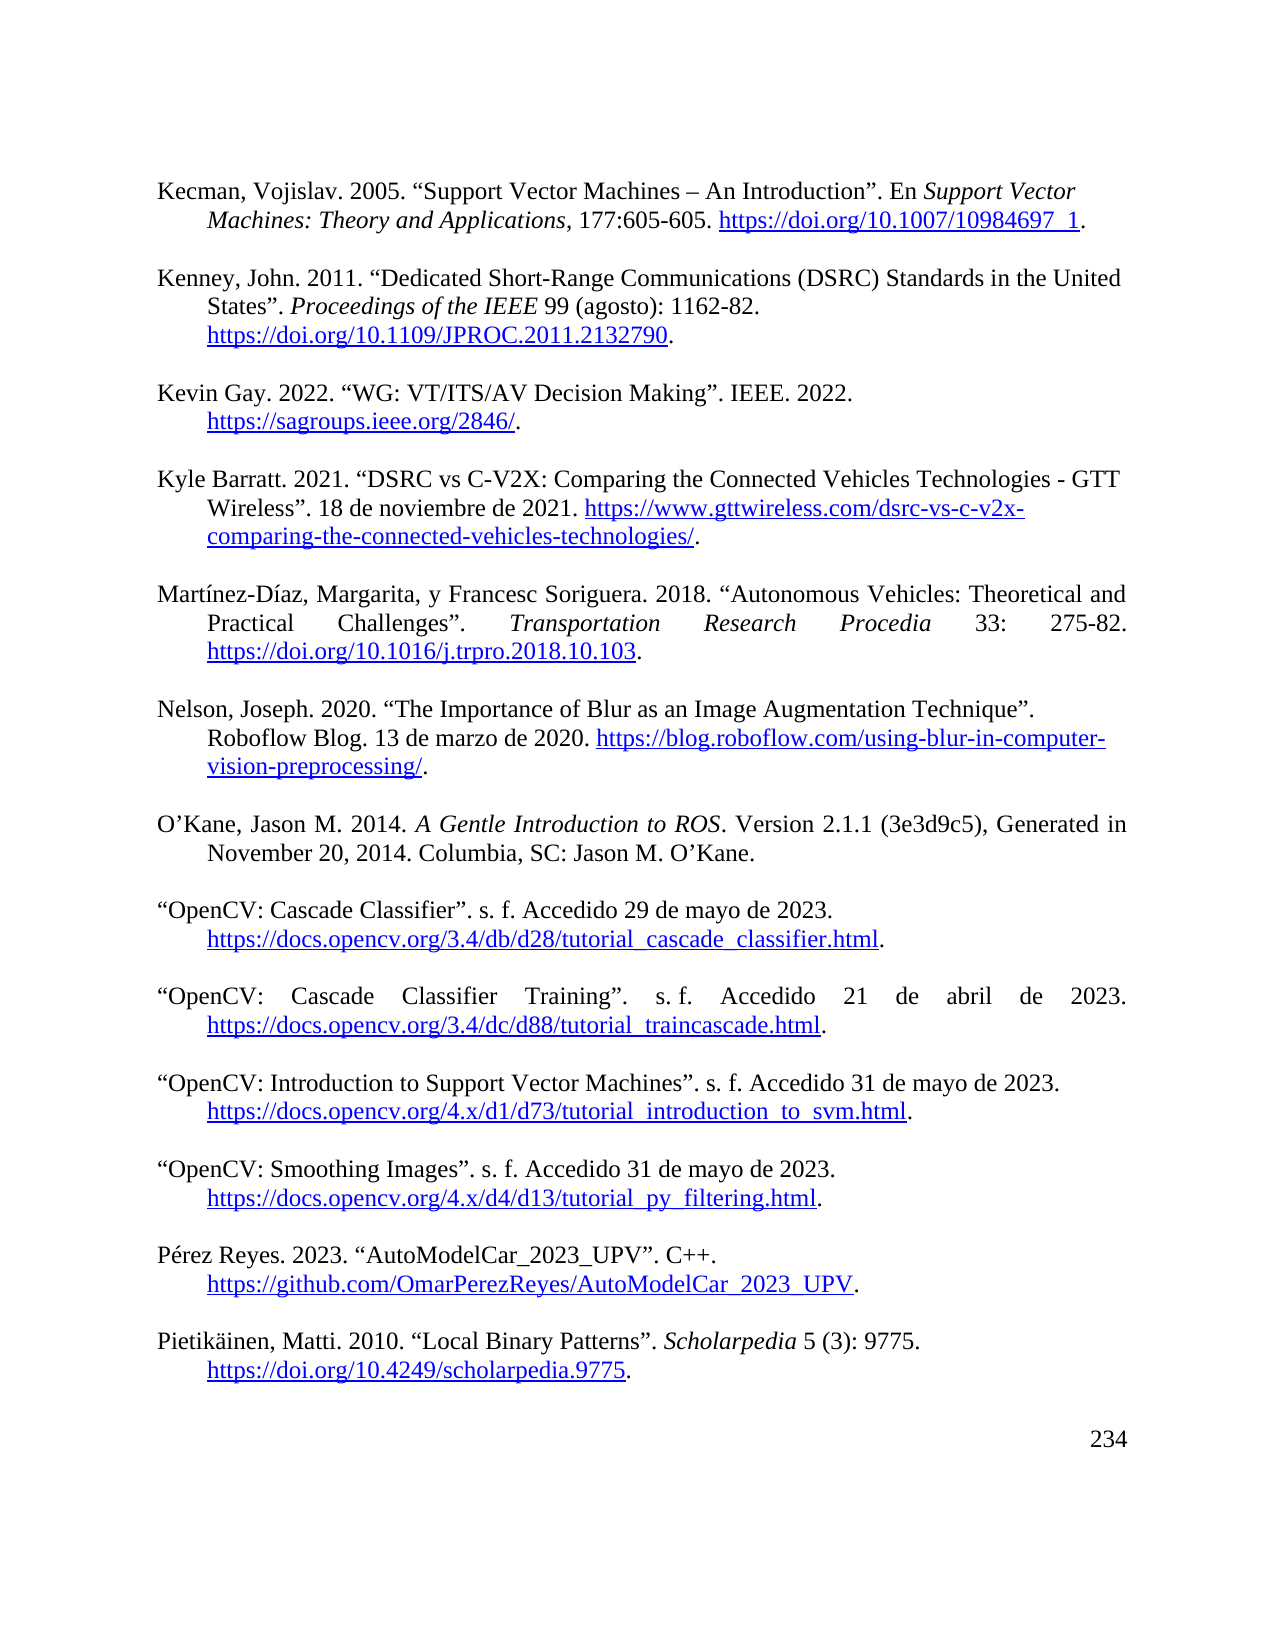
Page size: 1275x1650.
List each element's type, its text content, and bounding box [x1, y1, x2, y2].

text Martínez-Díaz, Margarita, y Francesc Soriguera. 2018. “Autonomous Vehicles: Theoretical and Practical Challenges”. Transportation Research Procedia 33: 275-82. https://doi.org/10.1016/j.trpro.2018.10.103. [157, 579, 1127, 665]
text Pietikäinen, Matti. 2010. “Local Binary Patterns”. Scholarpedia 5 (3): 9775. https://doi.org/10.4249/scholarpedia.9775. [157, 1326, 1127, 1384]
text Kecman, Vojislav. 2005. “Support Vector Machines – An Introduction”. En Support Vector Machines: Theory and Applications, 177:605-605. https://doi.org/10.1007/10984697_1. [157, 176, 1127, 234]
text Kenney, John. 2011. “Dedicated Short-Range Communications (DSRC) Standards in the United States”. Proceedings of the IEEE 99 (agosto): 1162-82. https://doi.org/10.1109/JPROC.2011.2132790. [157, 263, 1127, 349]
text O’Kane, Jason M. 2014. A Gentle Introduction to ROS. Version 2.1.1 (3e3d9c5), Generated in November 20, 2014. Columbia, SC: Jason M. O’Kane. [157, 809, 1127, 866]
text “OpenCV: Introduction to Support Vector Machines”. s. f. Accedido 31 de mayo de 2023. https://docs.opencv.org/4.x/d1/d73/tutorial_introduction_to_svm.html. [157, 1068, 1127, 1125]
text “OpenCV: Cascade Classifier”. s. f. Accedido 29 de mayo de 2023. https://docs.opencv.org/3.4/db/d28/tutorial_cascade_classifier.html. [157, 895, 1127, 953]
text Nelson, Joseph. 2020. “The Importance of Blur as an Image Augmentation Technique”. Roboflow Blog. 13 de marzo de 2020. https://blog.roboflow.com/using-blur-in-computer-vision-preprocessing/. [157, 694, 1127, 780]
text “OpenCV: Cascade Classifier Training”. s. f. Accedido 21 de abril de 2023. https://docs.opencv.org/3.4/dc/d88/tutorial_traincascade.html. [157, 981, 1127, 1039]
text Kevin Gay. 2022. “WG: VT/ITS/AV Decision Making”. IEEE. 2022. https://sagroups.ieee.org/2846/. [157, 378, 1127, 435]
text Pérez Reyes. 2023. “AutoModelCar_2023_UPV”. C++. https://github.com/OmarPerezReyes/AutoModelCar_2023_UPV. [157, 1240, 1127, 1298]
text Kyle Barratt. 2021. “DSRC vs C-V2X: Comparing the Connected Vehicles Technologies - GTT Wireless”. 18 de noviembre de 2021. https://www.gttwireless.com/dsrc-vs-c-v2x-comparing-the-connected-vehicles-technologies/. [157, 464, 1127, 550]
text “OpenCV: Smoothing Images”. s. f. Accedido 31 de mayo de 2023. https://docs.opencv.org/4.x/d4/d13/tutorial_py_filtering.html. [157, 1154, 1127, 1211]
